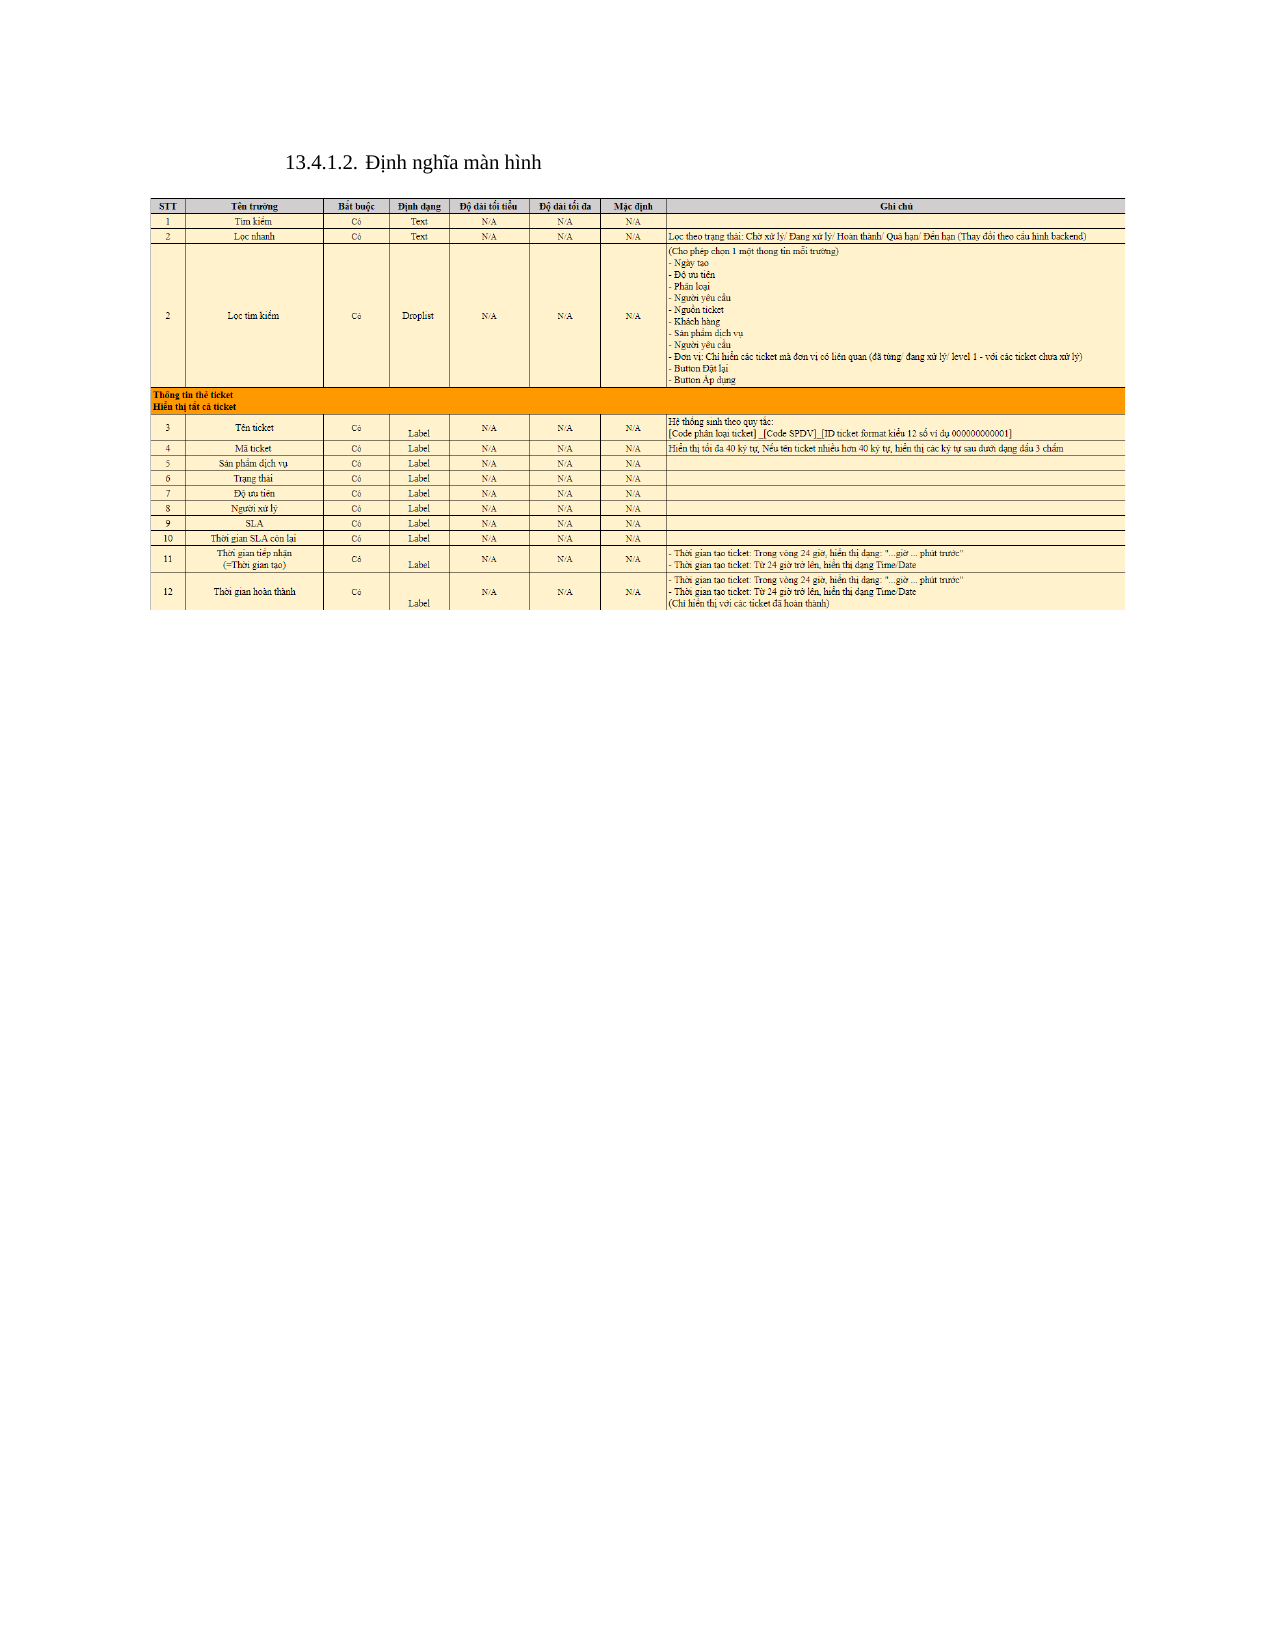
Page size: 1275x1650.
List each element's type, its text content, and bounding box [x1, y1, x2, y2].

picture [150, 198, 1125, 610]
list Định nghĩa màn hình [285, 150, 1125, 174]
